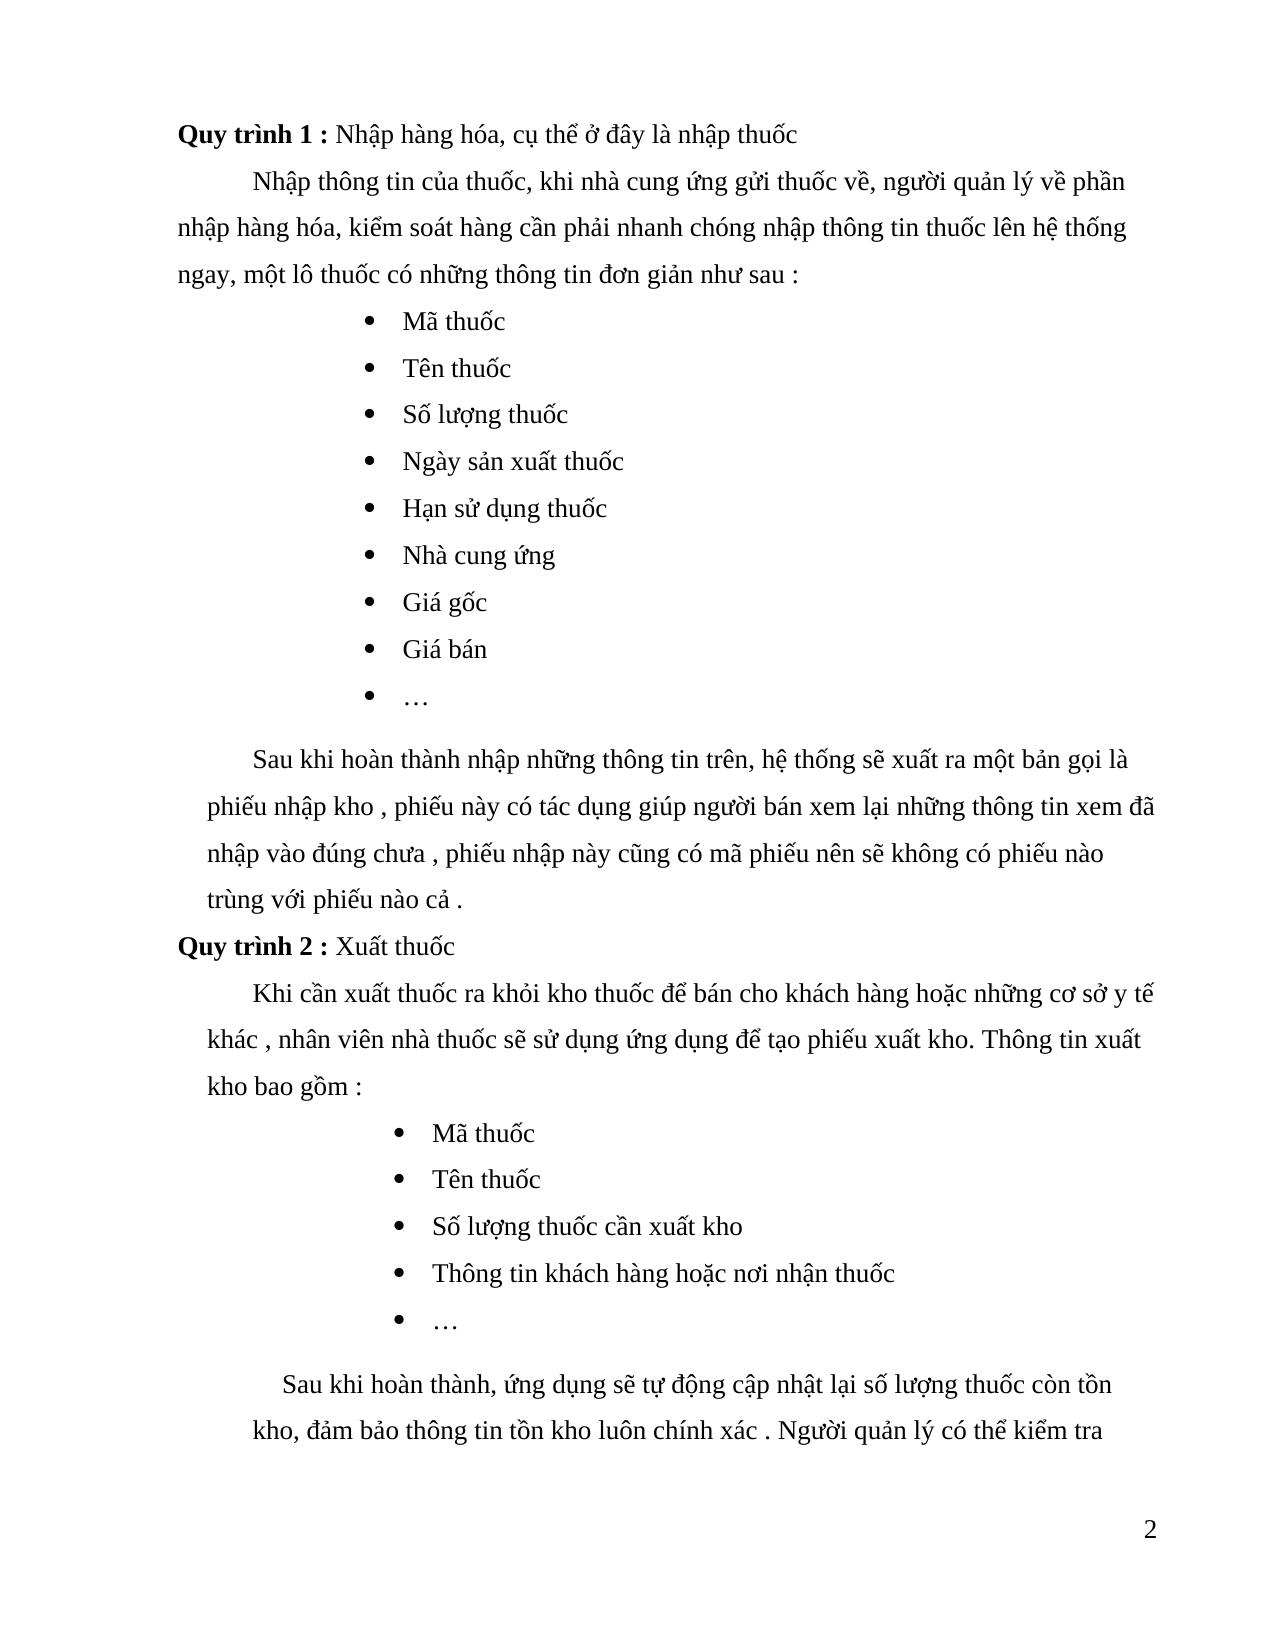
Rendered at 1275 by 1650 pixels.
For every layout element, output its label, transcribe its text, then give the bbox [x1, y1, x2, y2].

list Ngày sản xuất thuốc [365, 445, 1157, 477]
list … [365, 680, 1157, 711]
text Sau khi hoàn thành nhập những thông tin trên, hệ thống sẽ xuất ra một bản gọi là phiếu nhập kho , phiếu này có tác dụng giúp người bán xem lại những thông tin xem đã nhập vào đúng chưa , phiếu nhập này cũng có mã phiếu nên sẽ không có phiếu nào trùng với phiếu nào cả . [207, 743, 1157, 914]
list … [394, 1304, 1157, 1335]
list Mã thuốc [365, 305, 1157, 336]
text Quy trình 2 : Xuất thuốc [177, 930, 1157, 961]
list Tên thuốc [365, 352, 1157, 383]
list Số lượng thuốc cần xuất kho [394, 1210, 1157, 1242]
text Quy trình 1 : Nhập hàng hóa, cụ thể ở đây là nhập thuốc [177, 118, 1157, 149]
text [252, 1368, 1157, 1446]
list Giá bán [365, 633, 1157, 664]
text Nhập thông tin của thuốc, khi nhà cung ứng gửi thuốc về, người quản lý về phần nhập hàng hóa, kiểm soát hàng cần phải nhanh chóng nhập thông tin thuốc lên hệ thống ngay, một lô thuốc có những thông tin đơn giản như sau : [177, 165, 1157, 289]
list Số lượng thuốc [365, 398, 1157, 430]
list Tên thuốc [394, 1163, 1157, 1195]
list Thông tin khách hàng hoặc nơi nhận thuốc [394, 1257, 1157, 1288]
text Khi cần xuất thuốc ra khỏi kho thuốc để bán cho khách hàng hoặc những cơ sở y tế khác , nhân viên nhà thuốc sẽ sử dụng ứng dụng để tạo phiếu xuất kho. Thông tin xuất kho bao gồm : [207, 977, 1157, 1101]
list Mã thuốc [394, 1117, 1157, 1148]
list Giá gốc [365, 586, 1157, 617]
list Hạn sử dụng thuốc [365, 492, 1157, 523]
list Nhà cung ứng [365, 539, 1157, 570]
